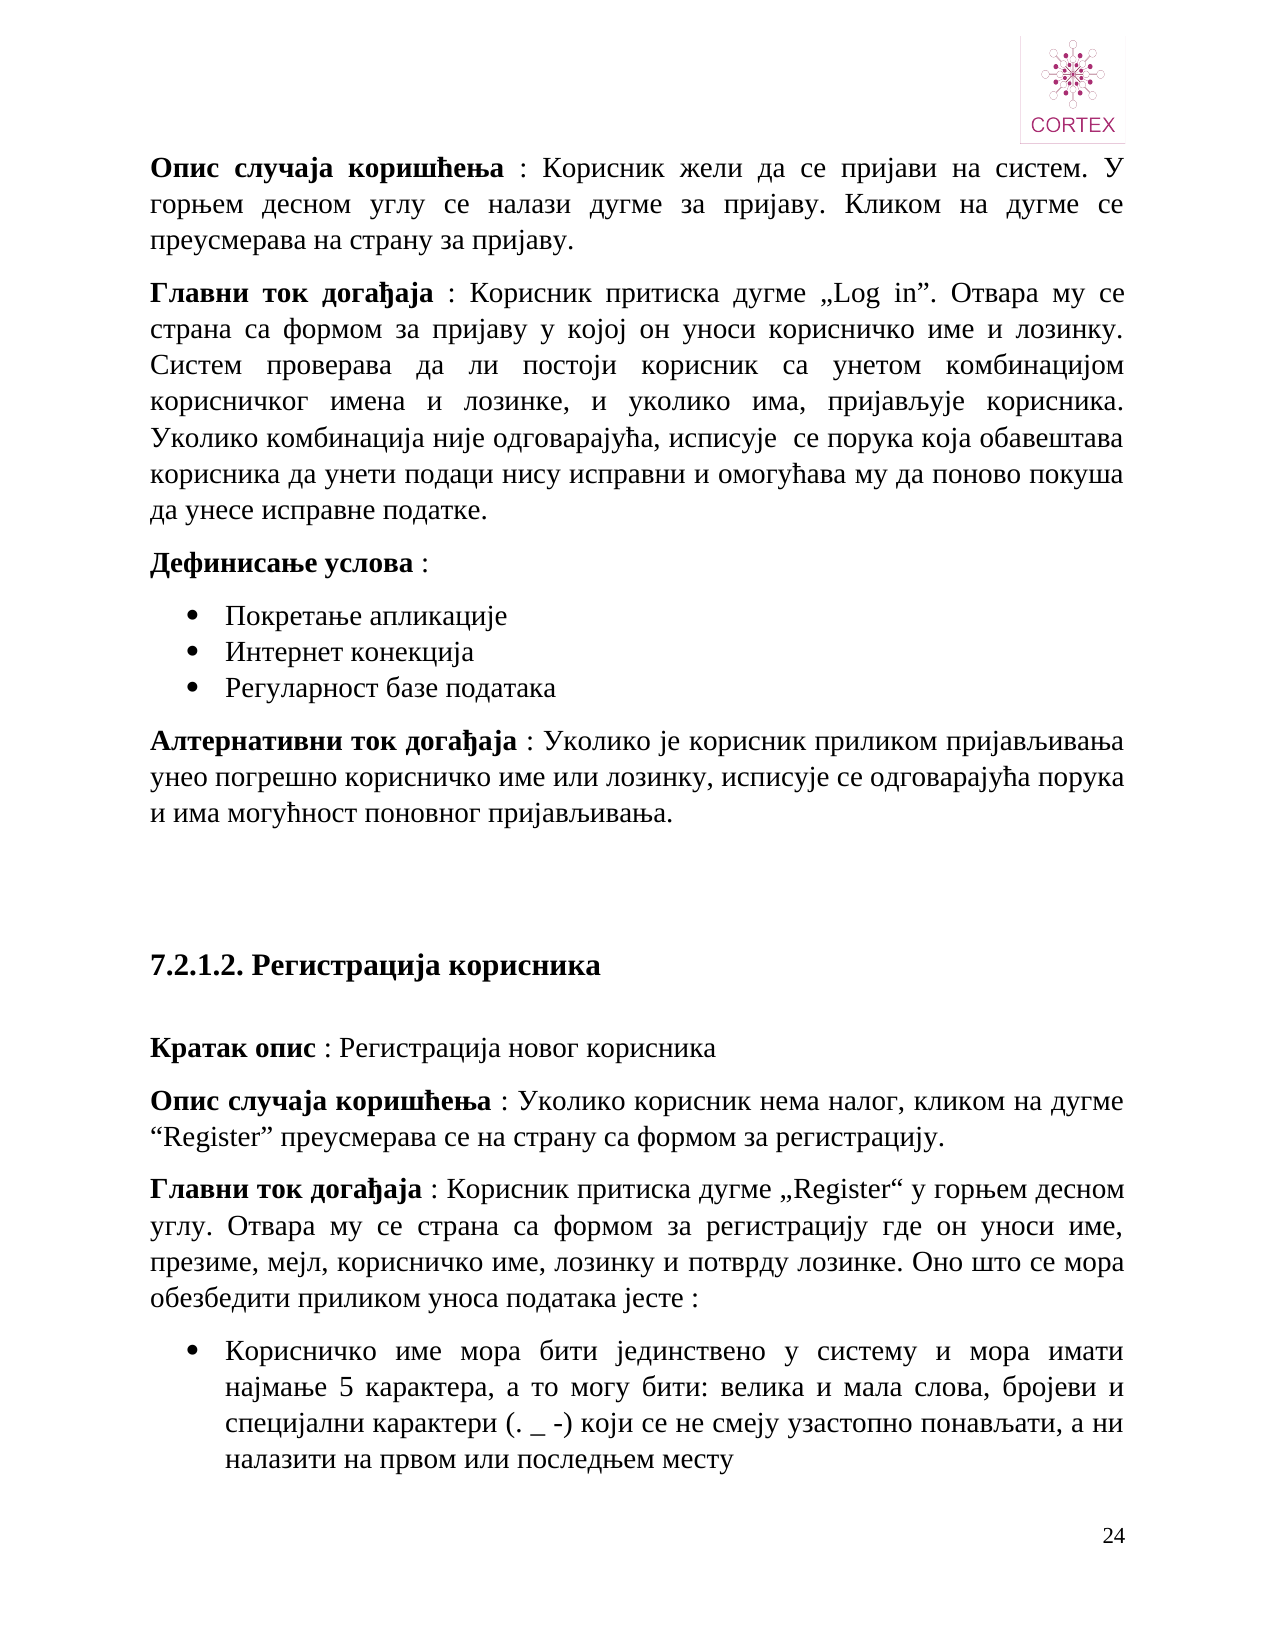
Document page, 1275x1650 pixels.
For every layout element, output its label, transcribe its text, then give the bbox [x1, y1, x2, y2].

text Опис случаја коришћења : Уколико корисник нема налог, кликом на дугме “Register” преусмерава се на страну са формом за регистрацију. [150, 1083, 1125, 1152]
text Главни ток догађаја : Корисник притиска дугме „Register“ у горњем десном углу. Отвара му се страна са формом за регистрацију где он уноси име, презиме, мејл, корисничко име, лозинку и потврду лозинке. Оно што се мора обезбедити приликом уноса података јесте : [150, 1172, 1125, 1314]
text Алтернативни ток догађаја : Уколико је корисник приликом пријављивања унео погрешно корисничко име или лозинку, исписује се одговарајућа порука и има могућност поновног пријављивања. [150, 723, 1125, 829]
list Покретање апликације [187, 598, 1125, 631]
list Интернет конекција [187, 634, 1125, 667]
list Корисничко име мора бити јединствено у систему и мора имати најмање 5 карактера, а то могу бити: велика и мала слова, бројеви и специјални карактери (. _ -) који се не смеју узастопно понављати, а ни налазити на првом или последњем месту [187, 1333, 1125, 1475]
text Опис случаја коришћења : Корисник жели да се пријави на систем. У горњем десном углу се налази дугме за пријаву. Кликом на дугме се преусмерава на страну за пријаву. [150, 150, 1125, 256]
text Кратак опис : Регистрација новог корисника [150, 1030, 1125, 1063]
list Регуларност базе података [187, 670, 1125, 704]
picture [1020, 36, 1125, 144]
subtitle 7.2.1.2. Регистрација корисника [150, 946, 1125, 982]
text Дефинисање услова : [150, 545, 1125, 578]
text Главни ток догађаја : Корисник притиска дугме „Log in”. Отвара му се страна са формом за пријаву у којој он уноси корисничко име и лозинку. Систем проверава да ли постоји корисник са унетом комбинацијом корисничког имена и лозинке, и уколико има, пријављује корисника. Уколико комбинација није одговарајућа, исписује се порука која обавештава корисника да унети подаци нису исправни и омогућава му да поново покуша да унесе исправне податке. [150, 275, 1125, 526]
